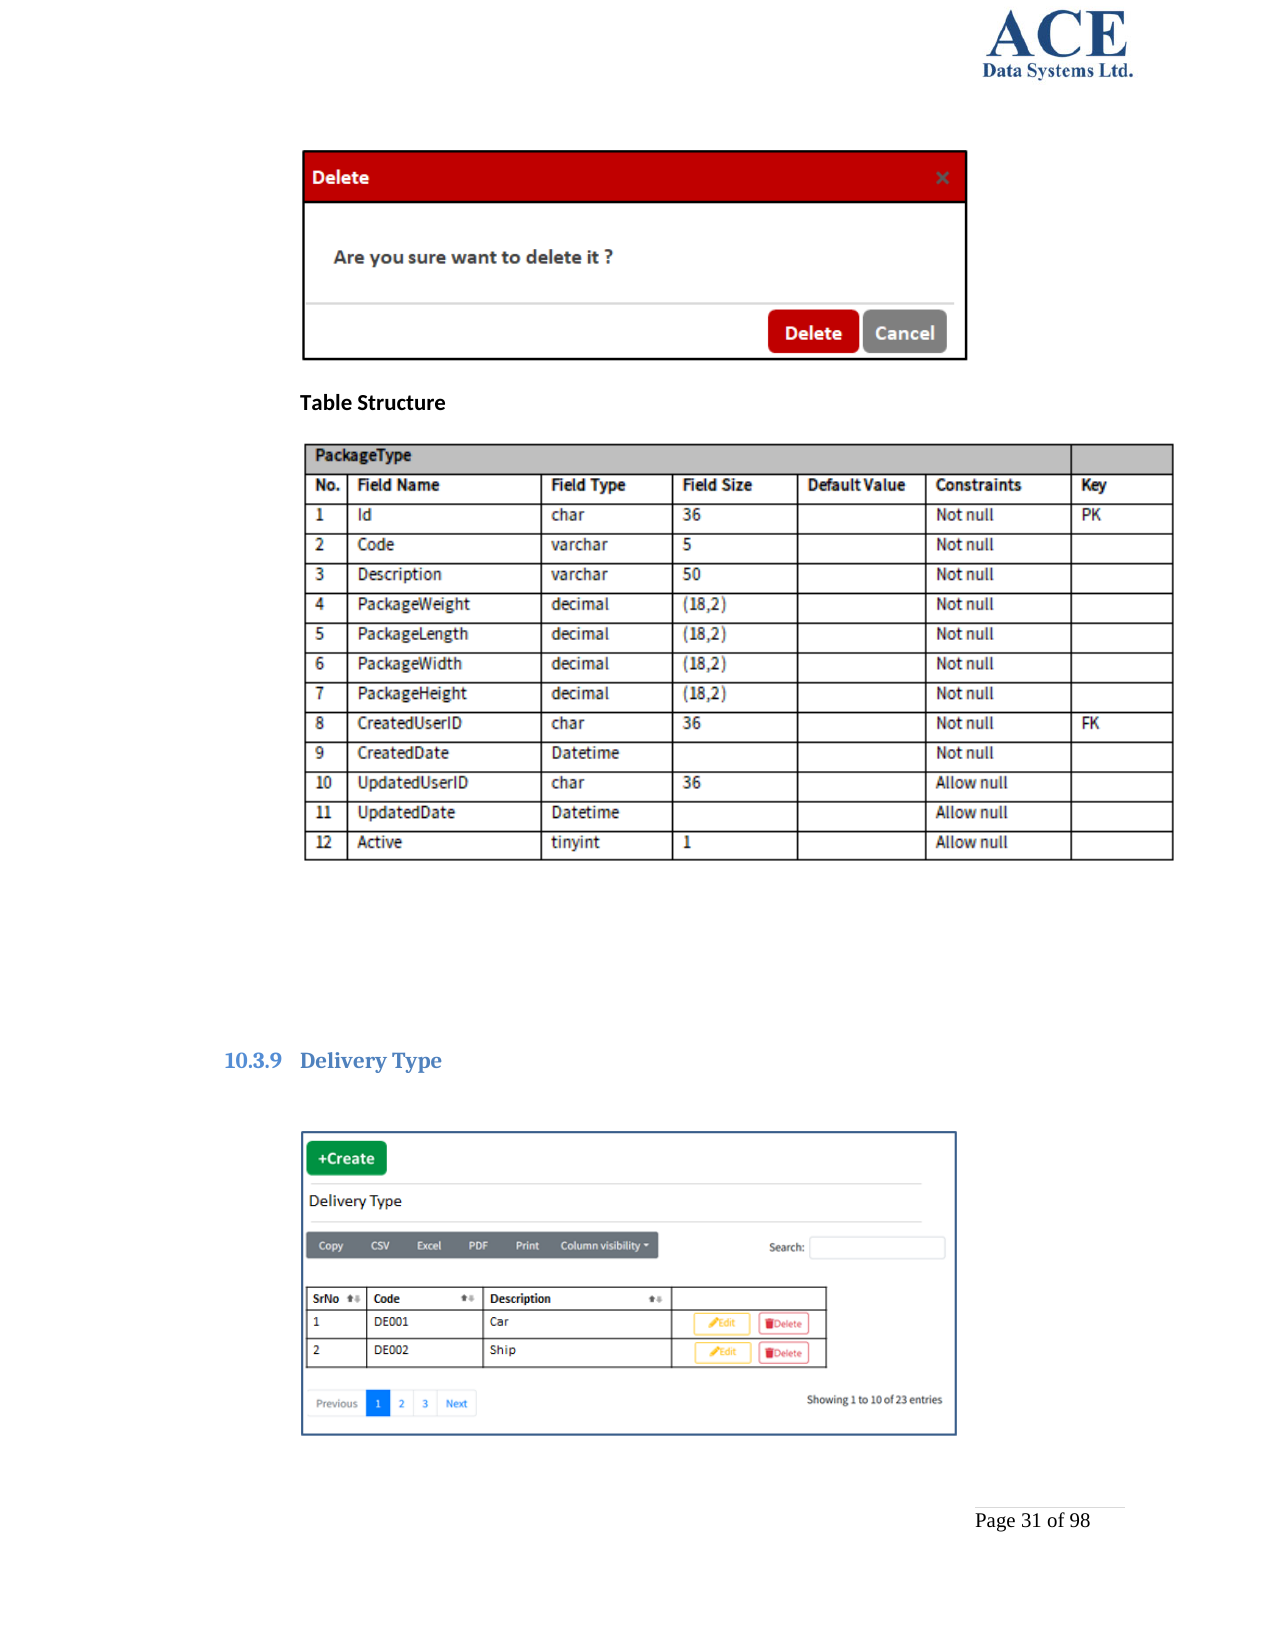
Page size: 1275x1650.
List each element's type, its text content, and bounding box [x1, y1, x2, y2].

list Table Structure [300, 388, 1125, 416]
subtitle Delivery Type [225, 1047, 1125, 1074]
picture [300, 1130, 958, 1439]
picture [975, 0, 1141, 87]
picture [300, 150, 971, 364]
picture [300, 441, 1177, 864]
